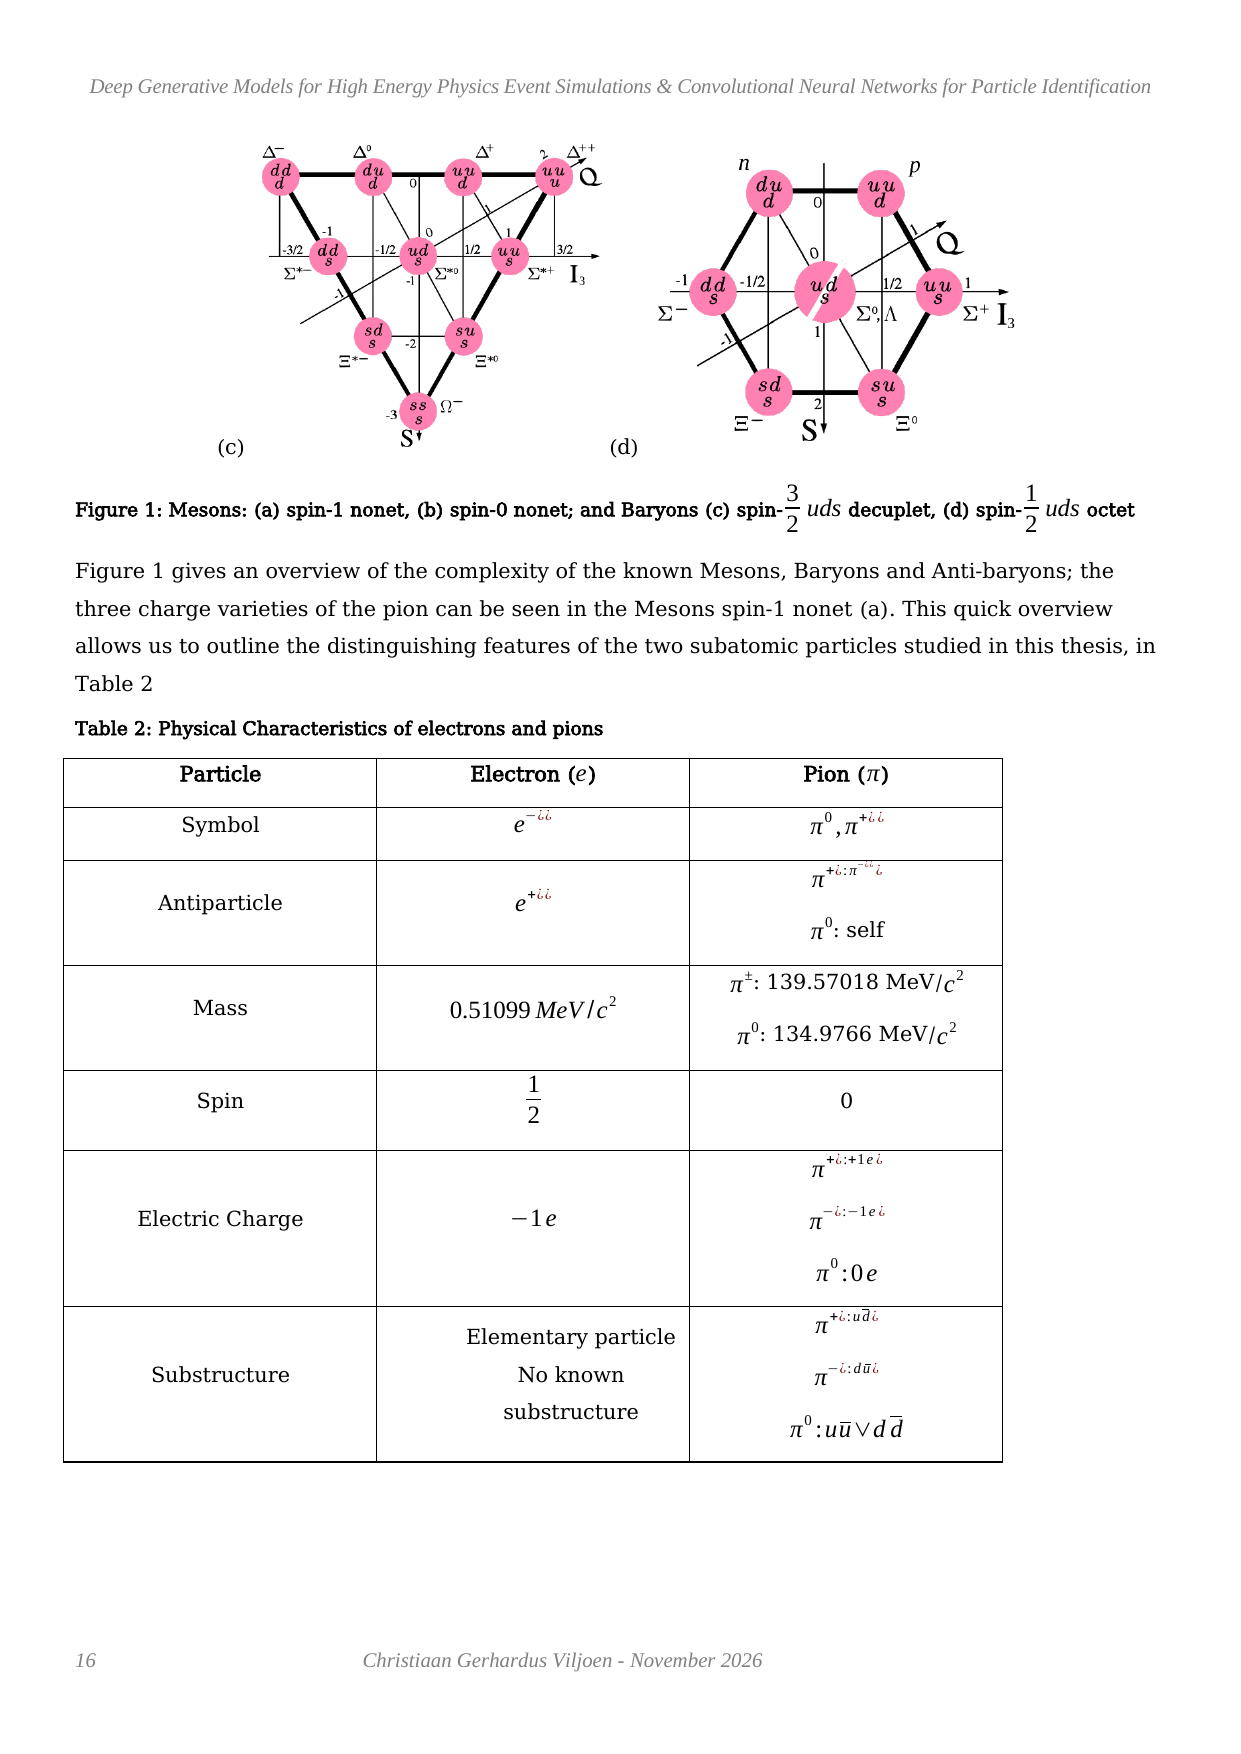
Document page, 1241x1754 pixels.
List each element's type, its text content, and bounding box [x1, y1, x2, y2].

table_cell [377, 861, 689, 965]
table_cell Electric Charge [64, 1151, 376, 1306]
table_cell 0 [690, 1071, 1002, 1150]
table_cell Mass [64, 966, 376, 1069]
picture [252, 135, 609, 455]
table_cell [377, 1071, 689, 1150]
table_header Pion () [690, 759, 1002, 807]
picture [646, 143, 1024, 455]
text Figure 1: Mesons: (a) spin-1 nonet, (b) spin-0 nonet; and Baryons (c) spin- decuplet, (d) spin- octet [75, 479, 1165, 538]
table_header Particle [64, 759, 376, 807]
table_cell [377, 1151, 689, 1306]
table_cell [377, 808, 689, 860]
table_cell [690, 1151, 1002, 1306]
table_cell : 139.57018 MeV/ : 134.9766 MeV/ [690, 966, 1002, 1069]
table_cell Spin [64, 1071, 376, 1150]
table_cell Substructure [64, 1307, 376, 1461]
table_cell : self [690, 861, 1002, 965]
text Figure 1 gives an overview of the complexity of the known Mesons, Baryons and Anti-baryons; the three charge varieties of the pion can be seen in the Mesons spin-1 nonet (a). This quick overview allows us to outline the distinguishing features of the two subatomic particles studied in this thesis, in Table 2 [75, 558, 1165, 695]
table_cell [377, 966, 689, 1069]
table_cell [690, 808, 1002, 860]
table_cell Symbol [64, 808, 376, 860]
table_cell Antiparticle [64, 861, 376, 965]
table_header Electron () [377, 759, 689, 807]
table_cell Elementary particle No known substructure [377, 1307, 689, 1461]
table_cell [690, 1307, 1002, 1461]
text Table 2: Physical Characteristics of electrons and pions [75, 716, 1165, 739]
